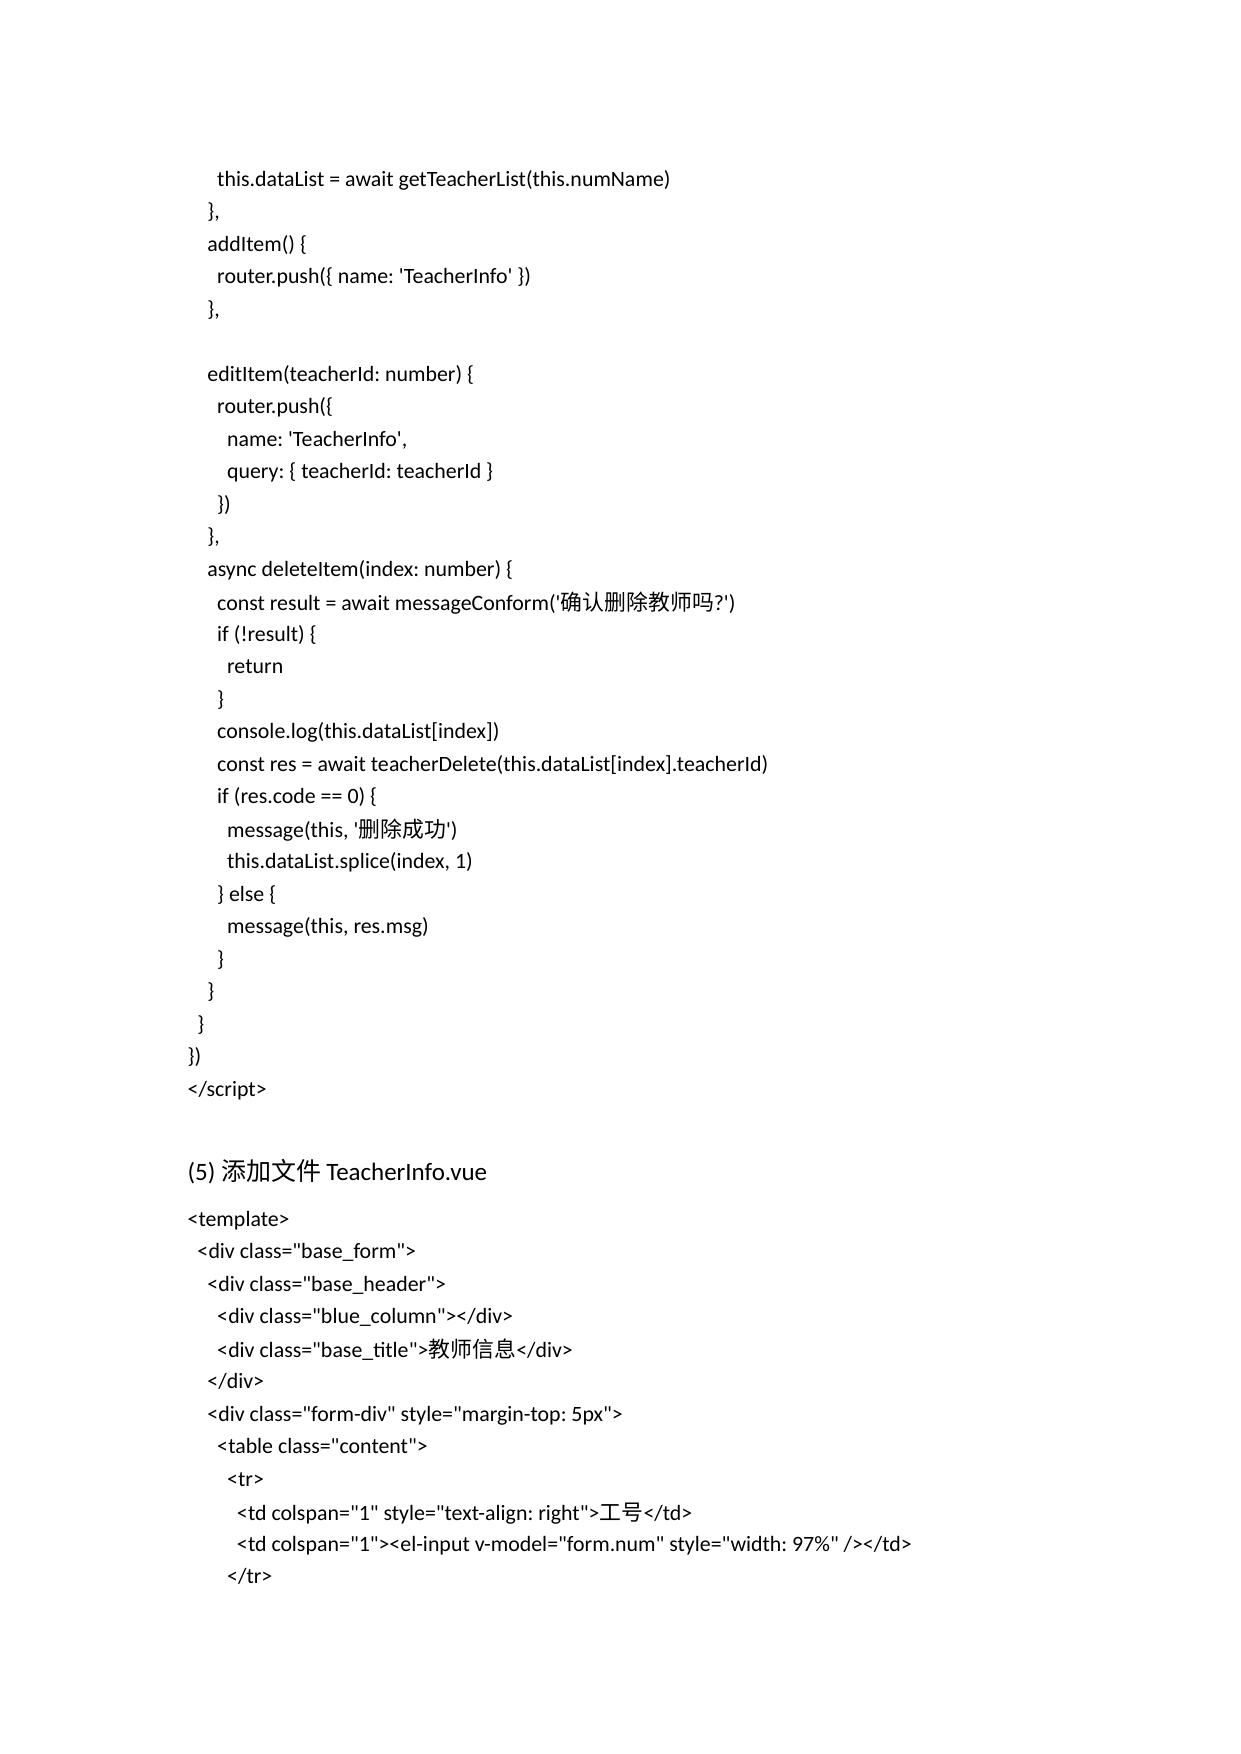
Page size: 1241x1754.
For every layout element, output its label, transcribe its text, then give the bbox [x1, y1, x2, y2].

text name: 'TeacherInfo', [187, 422, 1053, 454]
text } else { [187, 877, 1053, 909]
text } [187, 942, 1053, 974]
text </script> [187, 1072, 1053, 1104]
text <div class="base_header"> [187, 1267, 1053, 1299]
text } [187, 1007, 1053, 1039]
text <template> [187, 1202, 1053, 1234]
text </div> [187, 1364, 1053, 1397]
text <td colspan="1"><el-input v-model="form.num" style="width: 97%" /></td> [187, 1527, 1053, 1559]
text async deleteItem(index: number) { [187, 552, 1053, 584]
text editItem(teacherId: number) { [187, 357, 1053, 389]
text if (res.code == 0) { [187, 779, 1053, 812]
text router.push({ name: 'TeacherInfo' }) [187, 259, 1053, 292]
text </tr> [187, 1559, 1053, 1592]
text }, [187, 519, 1053, 552]
text }) [187, 487, 1053, 519]
text return [187, 649, 1053, 682]
text <div class="base_title">教师信息</div> [187, 1332, 1053, 1364]
text }, [187, 292, 1053, 324]
text <tr> [187, 1462, 1053, 1494]
text query: { teacherId: teacherId } [187, 454, 1053, 487]
text if (!result) { [187, 617, 1053, 649]
text <td colspan="1" style="text-align: right">工号</td> [187, 1494, 1053, 1527]
text router.push({ [187, 389, 1053, 422]
text message(this, res.msg) [187, 909, 1053, 942]
text this.dataList = await getTeacherList(this.numName) [187, 162, 1053, 194]
text <div class="blue_column"></div> [187, 1299, 1053, 1332]
text }, [187, 194, 1053, 227]
text <div class="form-div" style="margin-top: 5px"> [187, 1397, 1053, 1429]
text console.log(this.dataList[index]) [187, 714, 1053, 747]
text const res = await teacherDelete(this.dataList[index].teacherId) [187, 747, 1053, 779]
text (5) 添加文件TeacherInfo.vue [187, 1137, 1053, 1202]
text <table class="content"> [187, 1429, 1053, 1462]
text } [187, 682, 1053, 714]
text this.dataList.splice(index, 1) [187, 844, 1053, 877]
text }) [187, 1039, 1053, 1072]
text addItem() { [187, 227, 1053, 259]
text } [187, 974, 1053, 1007]
text message(this, '删除成功') [187, 812, 1053, 844]
text const result = await messageConform('确认删除教师吗?') [187, 584, 1053, 617]
text <div class="base_form"> [187, 1234, 1053, 1267]
